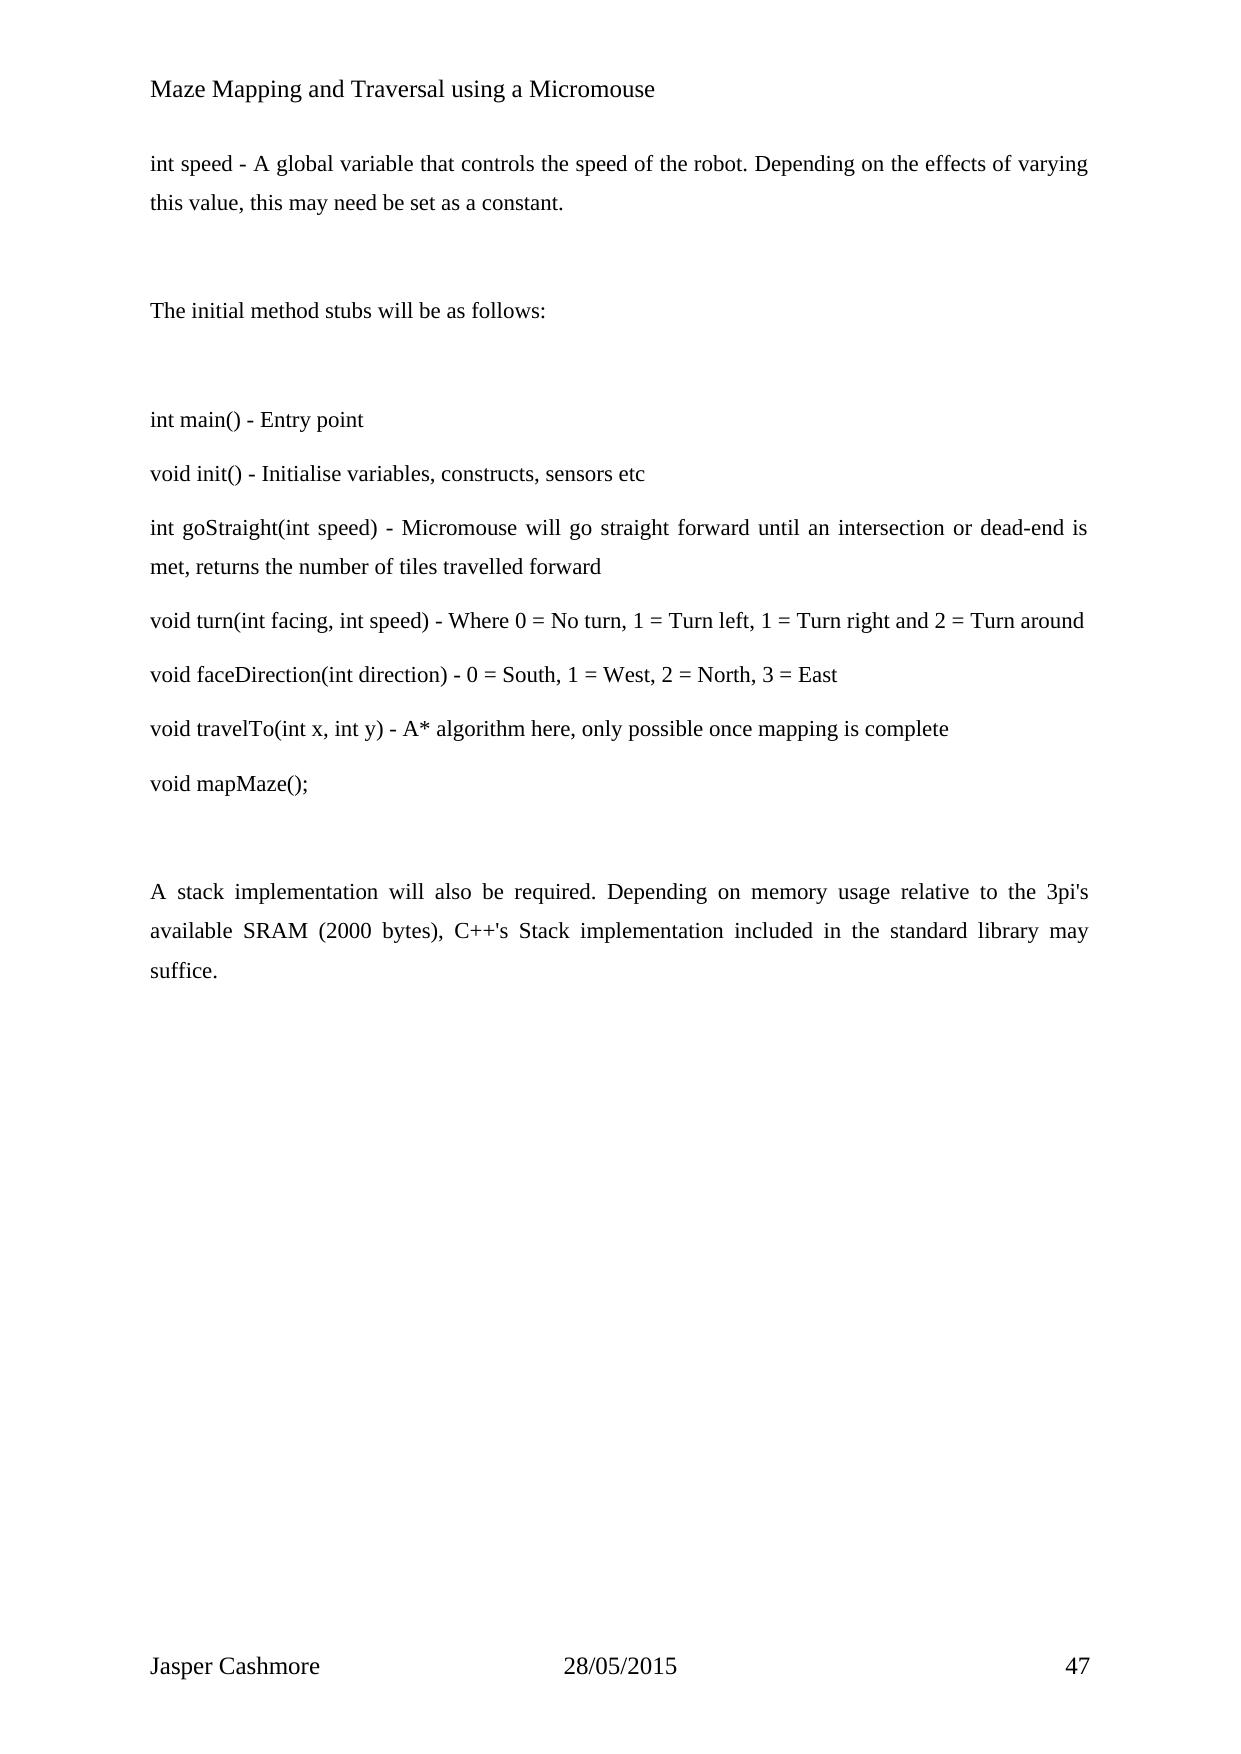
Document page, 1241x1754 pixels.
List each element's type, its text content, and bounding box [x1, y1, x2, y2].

text int main() - Entry point [150, 406, 1090, 432]
text void init() - Initialise variables, constructs, sensors etc [150, 460, 1090, 486]
text int speed - A global variable that controls the speed of the robot. Depending on the effects of varying this value, this may need be set as a constant. [150, 150, 1090, 216]
text int goStraight(int speed) - Micromouse will go straight forward until an intersection or dead-end is met, returns the number of tiles travelled forward [150, 514, 1090, 580]
text A stack implementation will also be required. Depending on memory usage relative to the 3pi's available SRAM (2000 bytes), C++'s Stack implementation included in the standard library may suffice. [150, 878, 1090, 983]
text void travelTo(int x, int y) - A* algorithm here, only possible once mapping is complete [150, 716, 1090, 742]
text void turn(int facing, int speed) - Where 0 = No turn, 1 = Turn left, 1 = Turn right and 2 = Turn around [150, 607, 1090, 634]
text void mapMaze(); [150, 769, 1090, 796]
text The initial method stubs will be as follows: [150, 298, 1090, 324]
text void faceDirection(int direction) - 0 = South, 1 = West, 2 = North, 3 = East [150, 661, 1090, 688]
